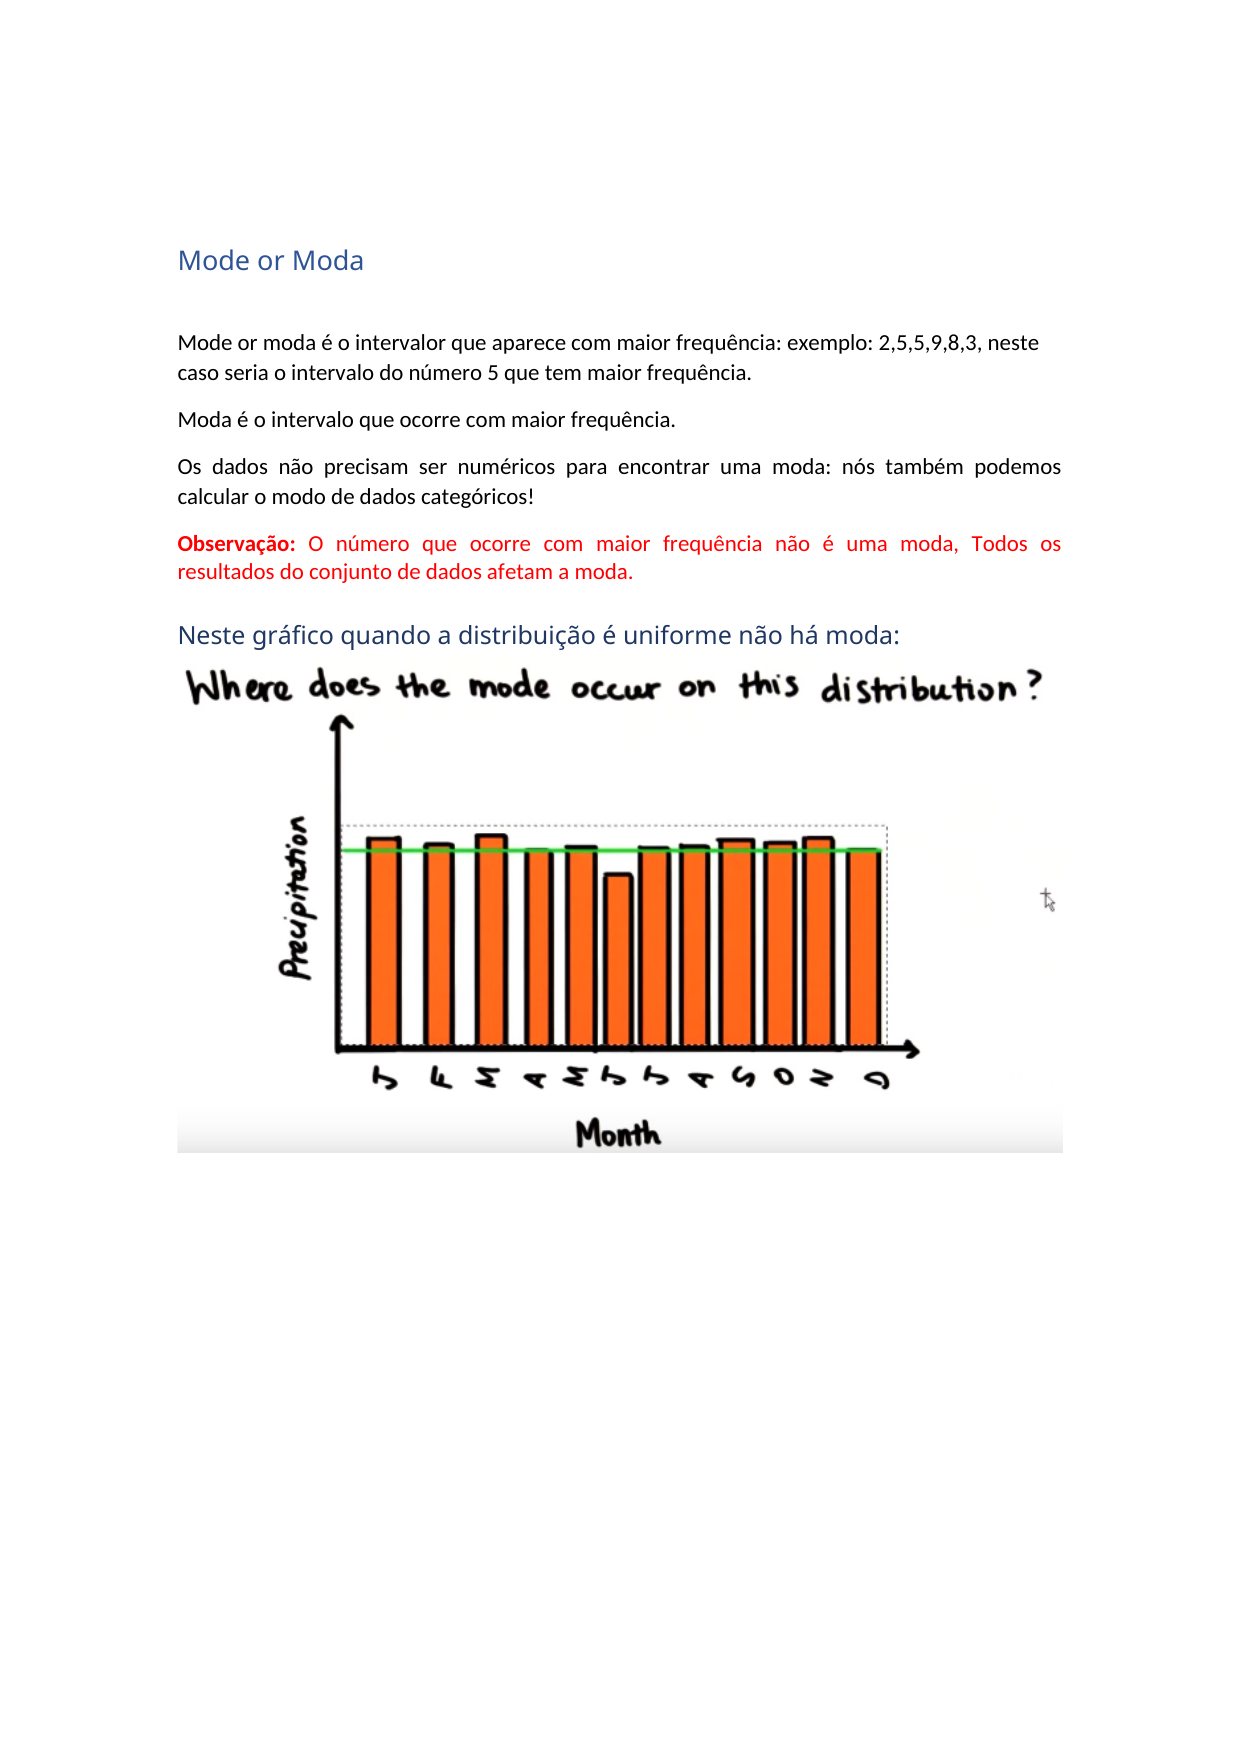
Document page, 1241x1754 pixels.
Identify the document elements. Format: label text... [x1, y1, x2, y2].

subtitle Mode or Moda [177, 241, 1063, 278]
text Mode or moda é o intervalor que aparece com maior frequência: exemplo: 2,5,5,9,8,3, neste caso seria o intervalo do número 5 que tem maior frequência. [177, 328, 1063, 386]
text Os dados não precisam ser numéricos para encontrar uma moda: nós também podemos calcular o modo de dados categóricos! [177, 480, 1063, 510]
subtitle Neste gráfico quando a distribuição é uniforme não há moda: [177, 617, 1063, 651]
text Observação: O número que ocorre com maior frequência não é uma moda, Todos os resultados do conjunto de dados afetam a moda. [177, 529, 1063, 585]
picture [177, 654, 1063, 1153]
text Moda é o intervalo que ocorre com maior frequência. [177, 405, 1063, 433]
